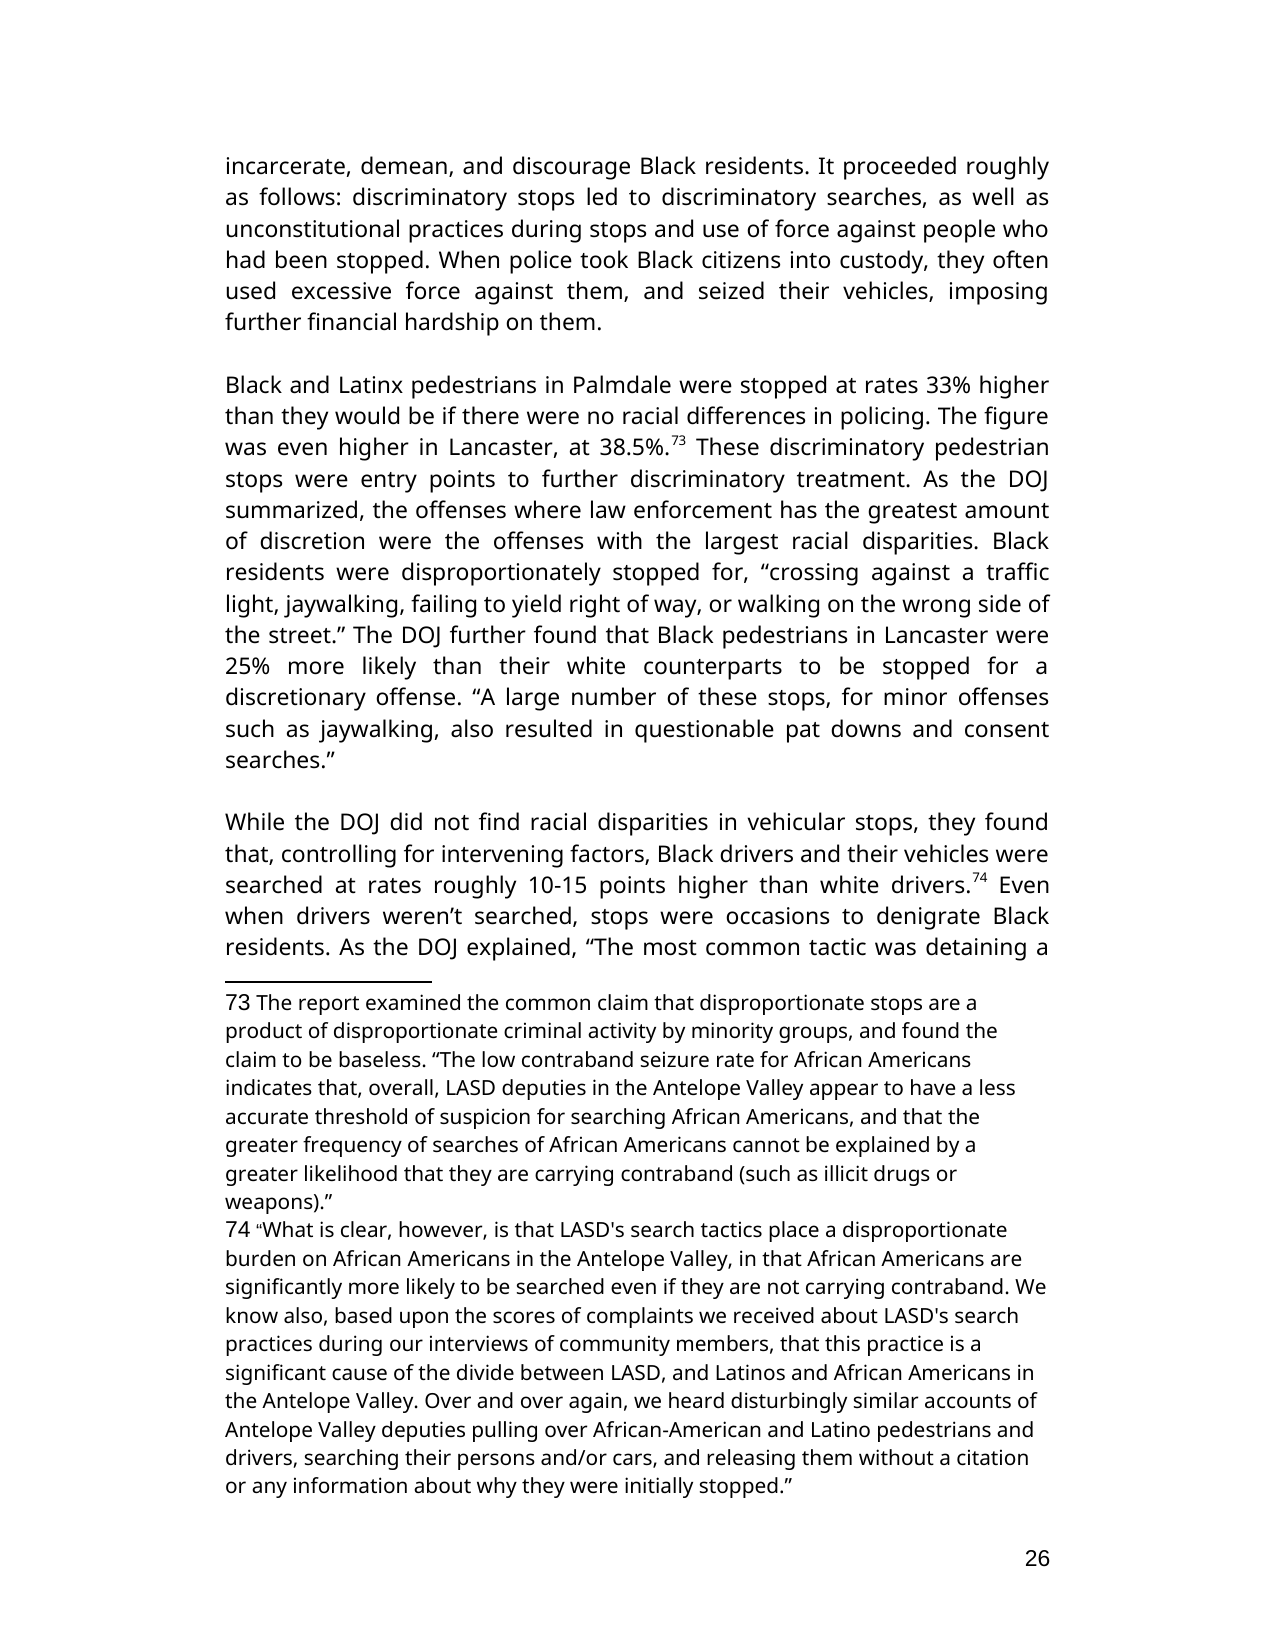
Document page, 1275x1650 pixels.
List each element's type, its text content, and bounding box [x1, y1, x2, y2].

text While the DOJ did not find racial disparities in vehicular stops, they found that, controlling for intervening factors, Black drivers and their vehicles were searched at rates roughly 10-15 points higher than white drivers. Even when drivers weren’t searched, stops were occasions to denigrate Black residents. As the DOJ explained, “The most common tactic was detaining a stopped motorist in the backseat of the police car during a stop for a minor traffic infraction or while an officer wrote a traffic citation.” One sixth of all civilian complaints about police treatment in a one year period reviewed by the DOJ were about backseat detentions during vehicular stops. [225, 806, 1050, 962]
text Lancaster’s turn towards policing Black and Latinx residents of the Antelope Valley was only partial. Lacking its own police department, the city, like Palmdale, contracted with the Los Angeles Sheriff’s Department (LASD) for police services. The valley was an assignment with its benefits and drawbacks - far from Los Angeles and not prestigious, but a place where law enforcement could do as it pleased with little oversight. The deputies sent to the valley were sometimes members of two notorious LASD gangs (the Rattlesnakes and the Cowboys). As a Department of Justice investigation reported in 2013, they sorted the valley by race and targeted Black and Latinx residents for additional stops, searches, ill treatment, excessive use of force, and property seizures. This policing was designed to impoverish, incarcerate, demean, and discourage Black residents. It proceeded roughly as follows: discriminatory stops led to discriminatory searches, as well as unconstitutional practices during stops and use of force against people who had been stopped. When police took Black citizens into custody, they often used excessive force against them, and seized their vehicles, imposing further financial hardship on them. [225, 150, 1050, 337]
text Black and Latinx pedestrians in Palmdale were stopped at rates 33% higher than they would be if there were no racial differences in policing. The figure was even higher in Lancaster, at 38.5%. These discriminatory pedestrian stops were entry points to further discriminatory treatment. As the DOJ summarized, the offenses where law enforcement has the greatest amount of discretion were the offenses with the largest racial disparities. Black residents were disproportionately stopped for, “crossing against a traffic light, jaywalking, failing to yield right of way, or walking on the wrong side of the street.” The DOJ further found that Black pedestrians in Lancaster were 25% more likely than their white counterparts to be stopped for a discretionary offense. “A large number of these stops, for minor offenses such as jaywalking, also resulted in questionable pat downs and consent searches.” [225, 369, 1050, 775]
